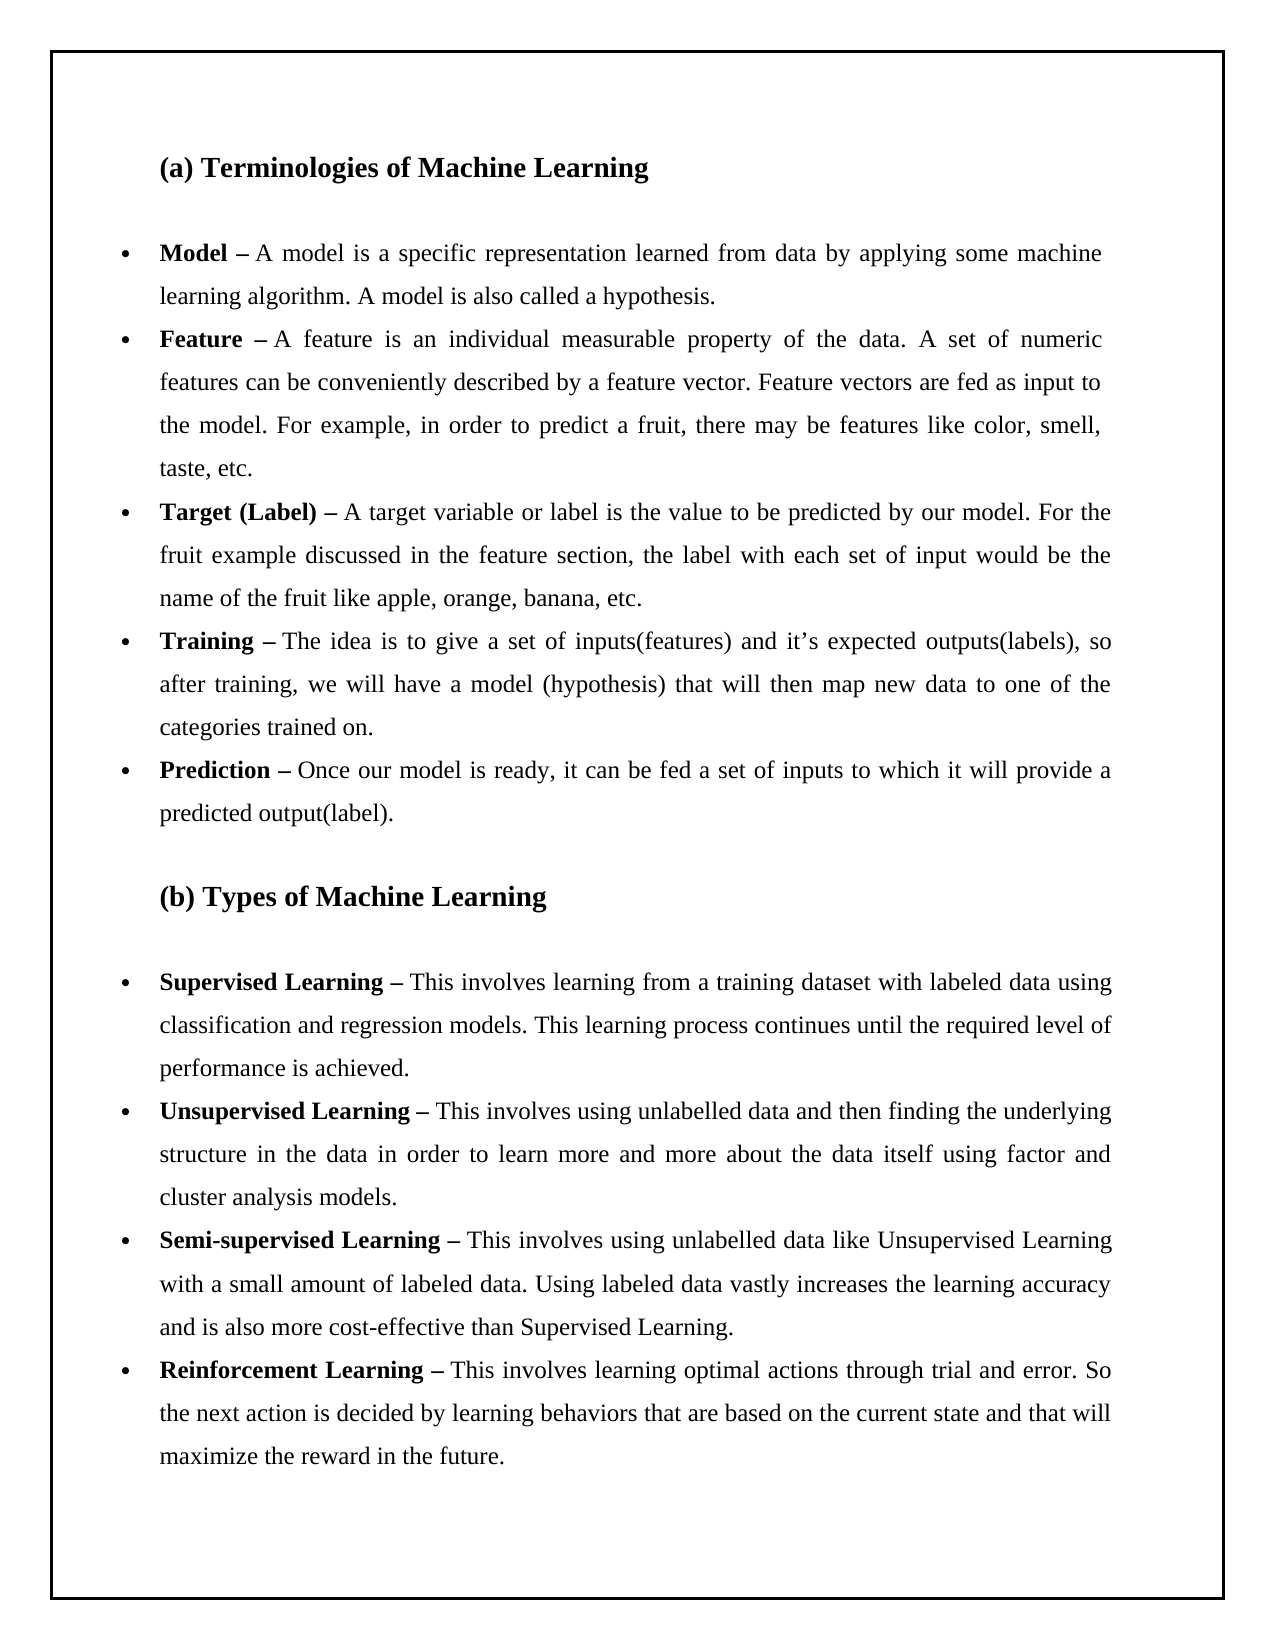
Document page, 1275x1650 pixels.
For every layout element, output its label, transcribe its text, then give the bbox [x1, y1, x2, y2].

list Target (Label) – A target variable or label is the value to be predicted by our model. For the fruit example discussed in the feature section, the label with each set of input would be the name of the fruit like apple, orange, banana, etc. [122, 497, 1112, 612]
subtitle (b) Types of Machine Learning [159, 879, 1112, 913]
subtitle (a) Terminologies of Machine Learning [159, 150, 1103, 183]
list Training – The idea is to give a set of inputs(features) and it’s expected outputs(labels), so after training, we will have a model (hypothesis) that will then map new data to one of the categories trained on. [122, 626, 1112, 741]
list Model – A model is a specific representation learned from data by applying some machine learning algorithm. A model is also called a hypothesis. [122, 238, 1103, 310]
list Unsupervised Learning – This involves using unlabelled data and then finding the underlying structure in the data in order to learn more and more about the data itself using factor and cluster analysis models. [122, 1096, 1112, 1211]
list Reinforcement Learning – This involves learning optimal actions through trial and error. So the next action is decided by learning behaviors that are based on the current state and that will maximize the reward in the future. [122, 1355, 1112, 1470]
list Semi-supervised Learning – This involves using unlabelled data like Unsupervised Learning with a small amount of labeled data. Using labeled data vastly increases the learning accuracy and is also more cost-effective than Supervised Learning. [122, 1226, 1112, 1341]
list Supervised Learning – This involves learning from a training dataset with labeled data using classification and regression models. This learning process continues until the required level of performance is achieved. [122, 967, 1112, 1082]
list Prediction – Once our model is ready, it can be fed a set of inputs to which it will provide a predicted output(label). [122, 755, 1112, 827]
list Feature – A feature is an individual measurable property of the data. A set of numeric features can be conveniently described by a feature vector. Feature vectors are fed as input to the model. For example, in order to predict a fruit, there may be features like color, smell, taste, etc. [122, 324, 1103, 482]
